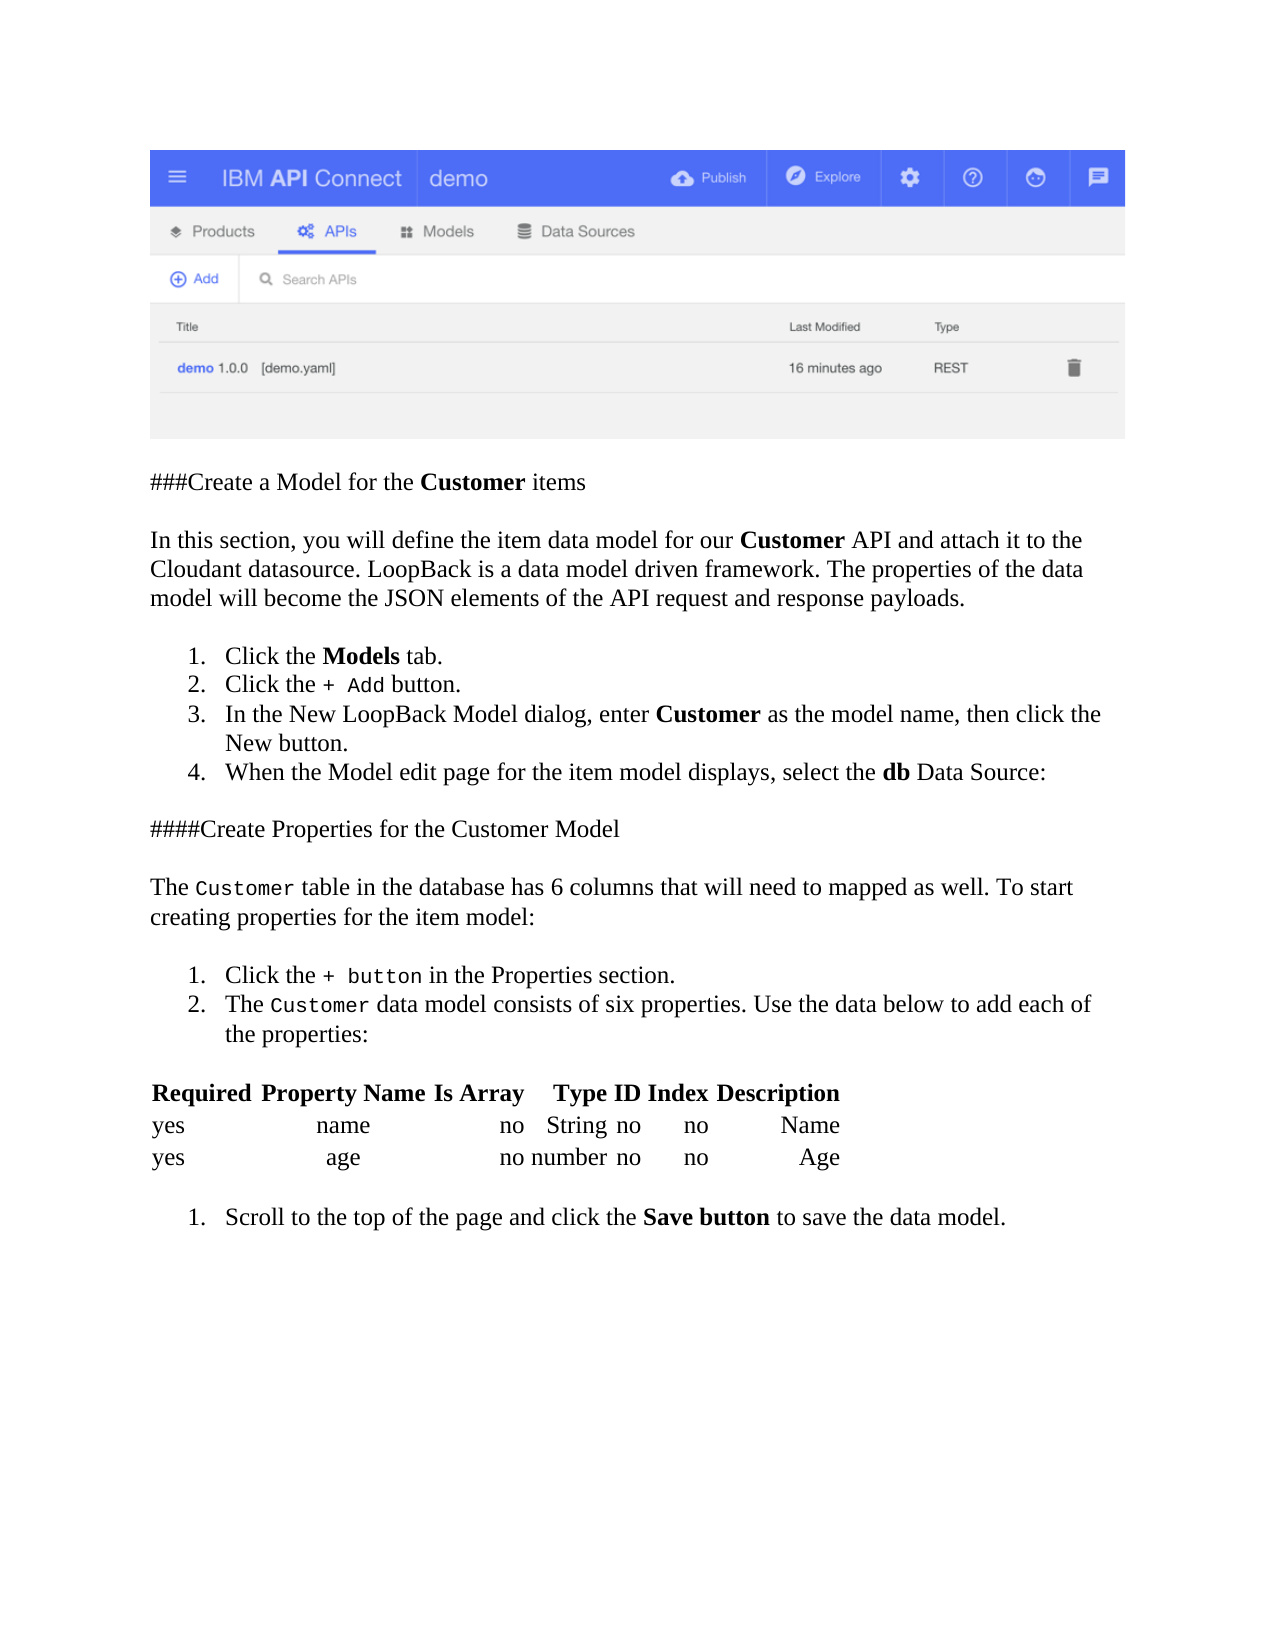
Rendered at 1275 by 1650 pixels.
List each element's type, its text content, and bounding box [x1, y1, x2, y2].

table_cell number [526, 1141, 608, 1173]
table_header Description [710, 1077, 842, 1109]
text The Customer table in the database has 6 columns that will need to mapped as well. To start creating properties for the item model: [150, 872, 1125, 931]
table_header Index [643, 1077, 710, 1109]
table_cell no [609, 1109, 643, 1141]
list When the Model edit page for the item model displays, select the db Data Source: [187, 757, 1125, 785]
table_cell String [526, 1109, 608, 1141]
table_cell yes [150, 1109, 258, 1141]
table_cell no [429, 1141, 526, 1173]
list Click the Models tab. [187, 641, 1125, 669]
table_cell no [609, 1141, 643, 1173]
table_cell yes [150, 1141, 258, 1173]
list Click the + button in the Properties section. [187, 960, 1125, 989]
table_cell no [429, 1109, 526, 1141]
list Click the + Add button. [187, 669, 1125, 699]
table_cell no [643, 1109, 710, 1141]
list The Customer data model consists of six properties. Use the data below to add each of the properties: [187, 989, 1125, 1048]
table_cell name [258, 1109, 428, 1141]
table_cell age [258, 1141, 428, 1173]
text In this section, you will define the item data model for our Customer API and attach it to the Cloudant datasource. LoopBack is a data model driven framework. The properties of the data model will become the JSON elements of the API request and response payloads. [150, 525, 1125, 612]
table_header Property Name [258, 1077, 428, 1109]
text ###Create a Model for the Customer items [150, 467, 1125, 496]
table_cell no [643, 1141, 710, 1173]
list In the New LoopBack Model dialog, enter Customer as the model name, then click the New button. [187, 699, 1125, 757]
table_cell Name [710, 1109, 842, 1141]
table_header Required [150, 1077, 258, 1109]
list Scroll to the top of the page and click the Save button to save the data model. [187, 1202, 1125, 1231]
table_cell Age [710, 1141, 842, 1173]
table_header Type [526, 1077, 608, 1109]
table_header ID [609, 1077, 643, 1109]
table_header Is Array [429, 1077, 526, 1109]
picture [150, 150, 1125, 439]
text ####Create Properties for the Customer Model [150, 814, 1125, 843]
